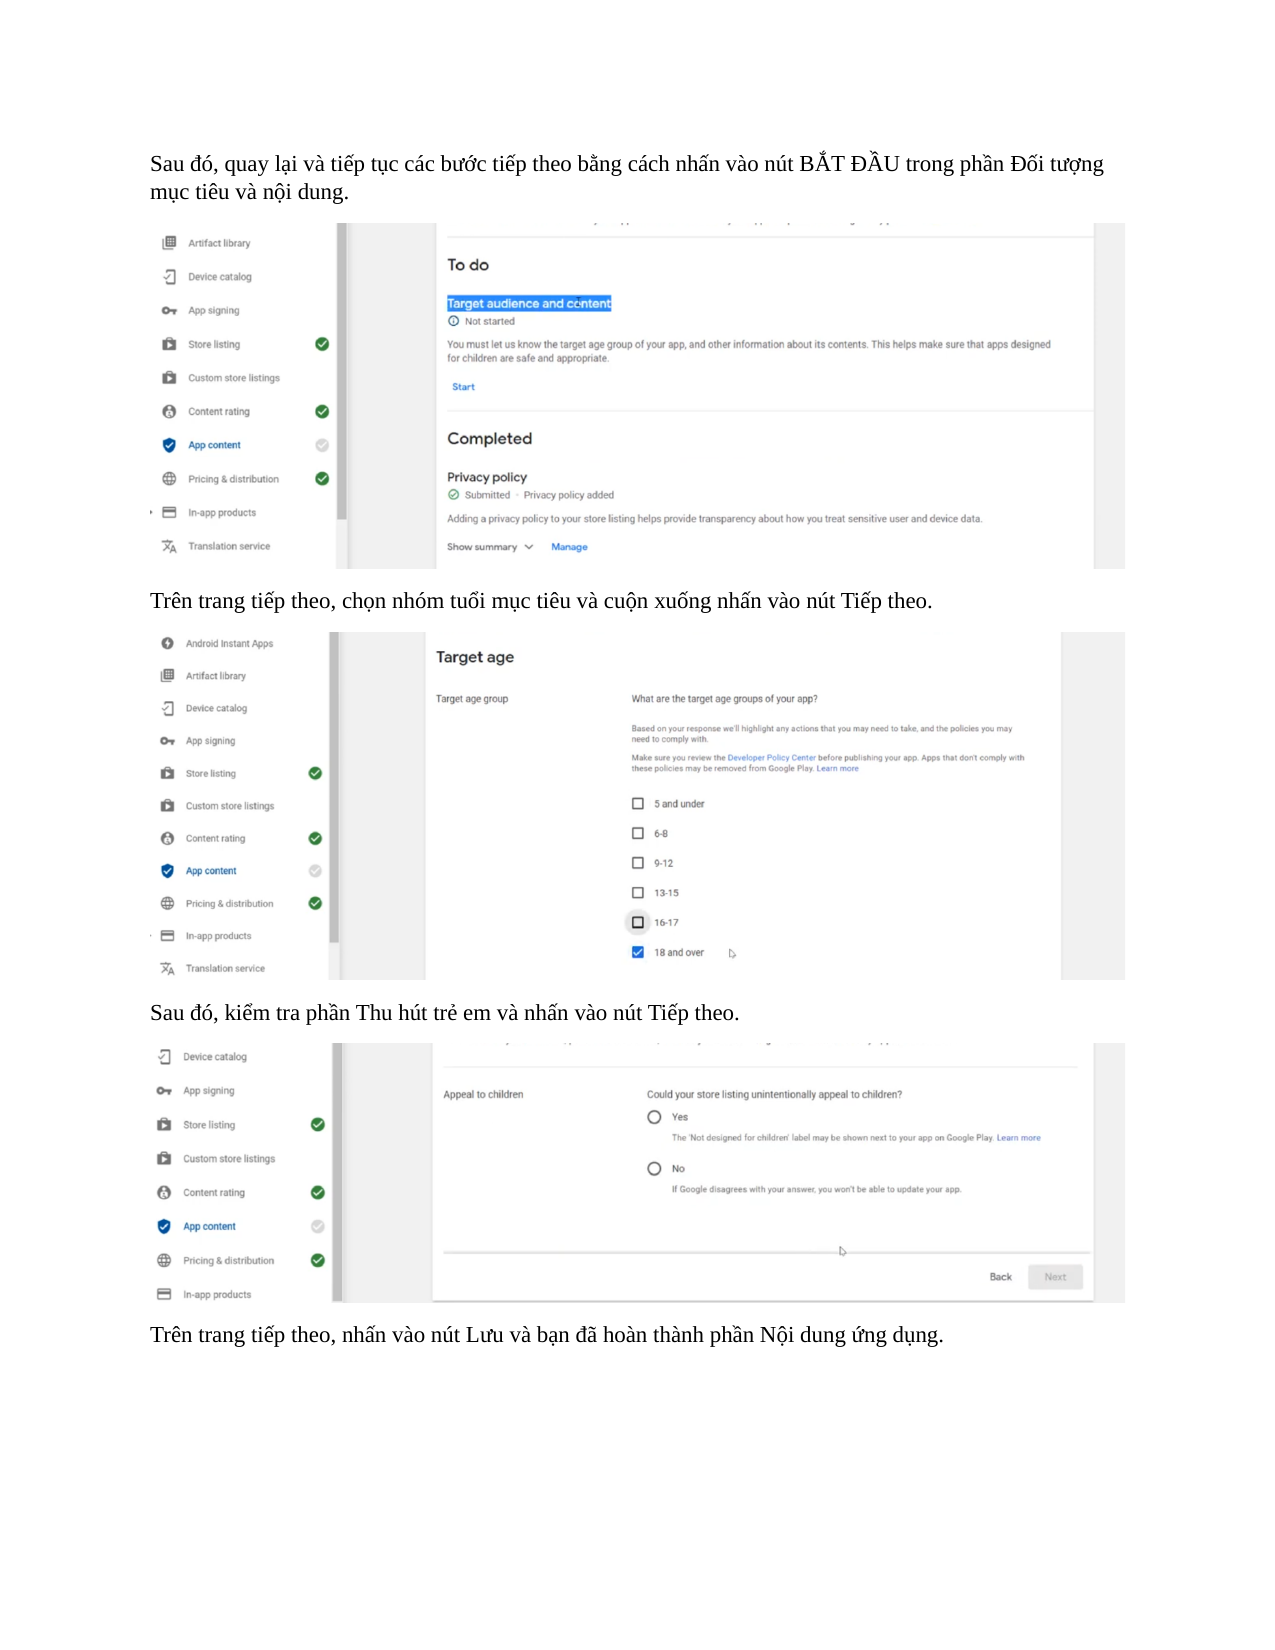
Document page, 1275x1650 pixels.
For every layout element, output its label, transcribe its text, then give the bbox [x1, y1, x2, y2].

picture [150, 632, 1125, 980]
picture [150, 223, 1125, 569]
text Trên trang tiếp theo, nhấn vào nút Lưu và bạn đã hoàn thành phần Nội dung ứng dụng. [150, 1321, 1125, 1348]
picture [150, 1043, 1125, 1303]
text Sau đó, kiểm tra phần Thu hút trẻ em và nhấn vào nút Tiếp theo. [150, 999, 1125, 1025]
text Sau đó, quay lại và tiếp tục các bước tiếp theo bằng cách nhấn vào nút BẮT ĐẦU trong phần Đối tượng mục tiêu và nội dung. [150, 150, 1125, 205]
text Trên trang tiếp theo, chọn nhóm tuổi mục tiêu và cuộn xuống nhấn vào nút Tiếp theo. [150, 588, 1125, 614]
